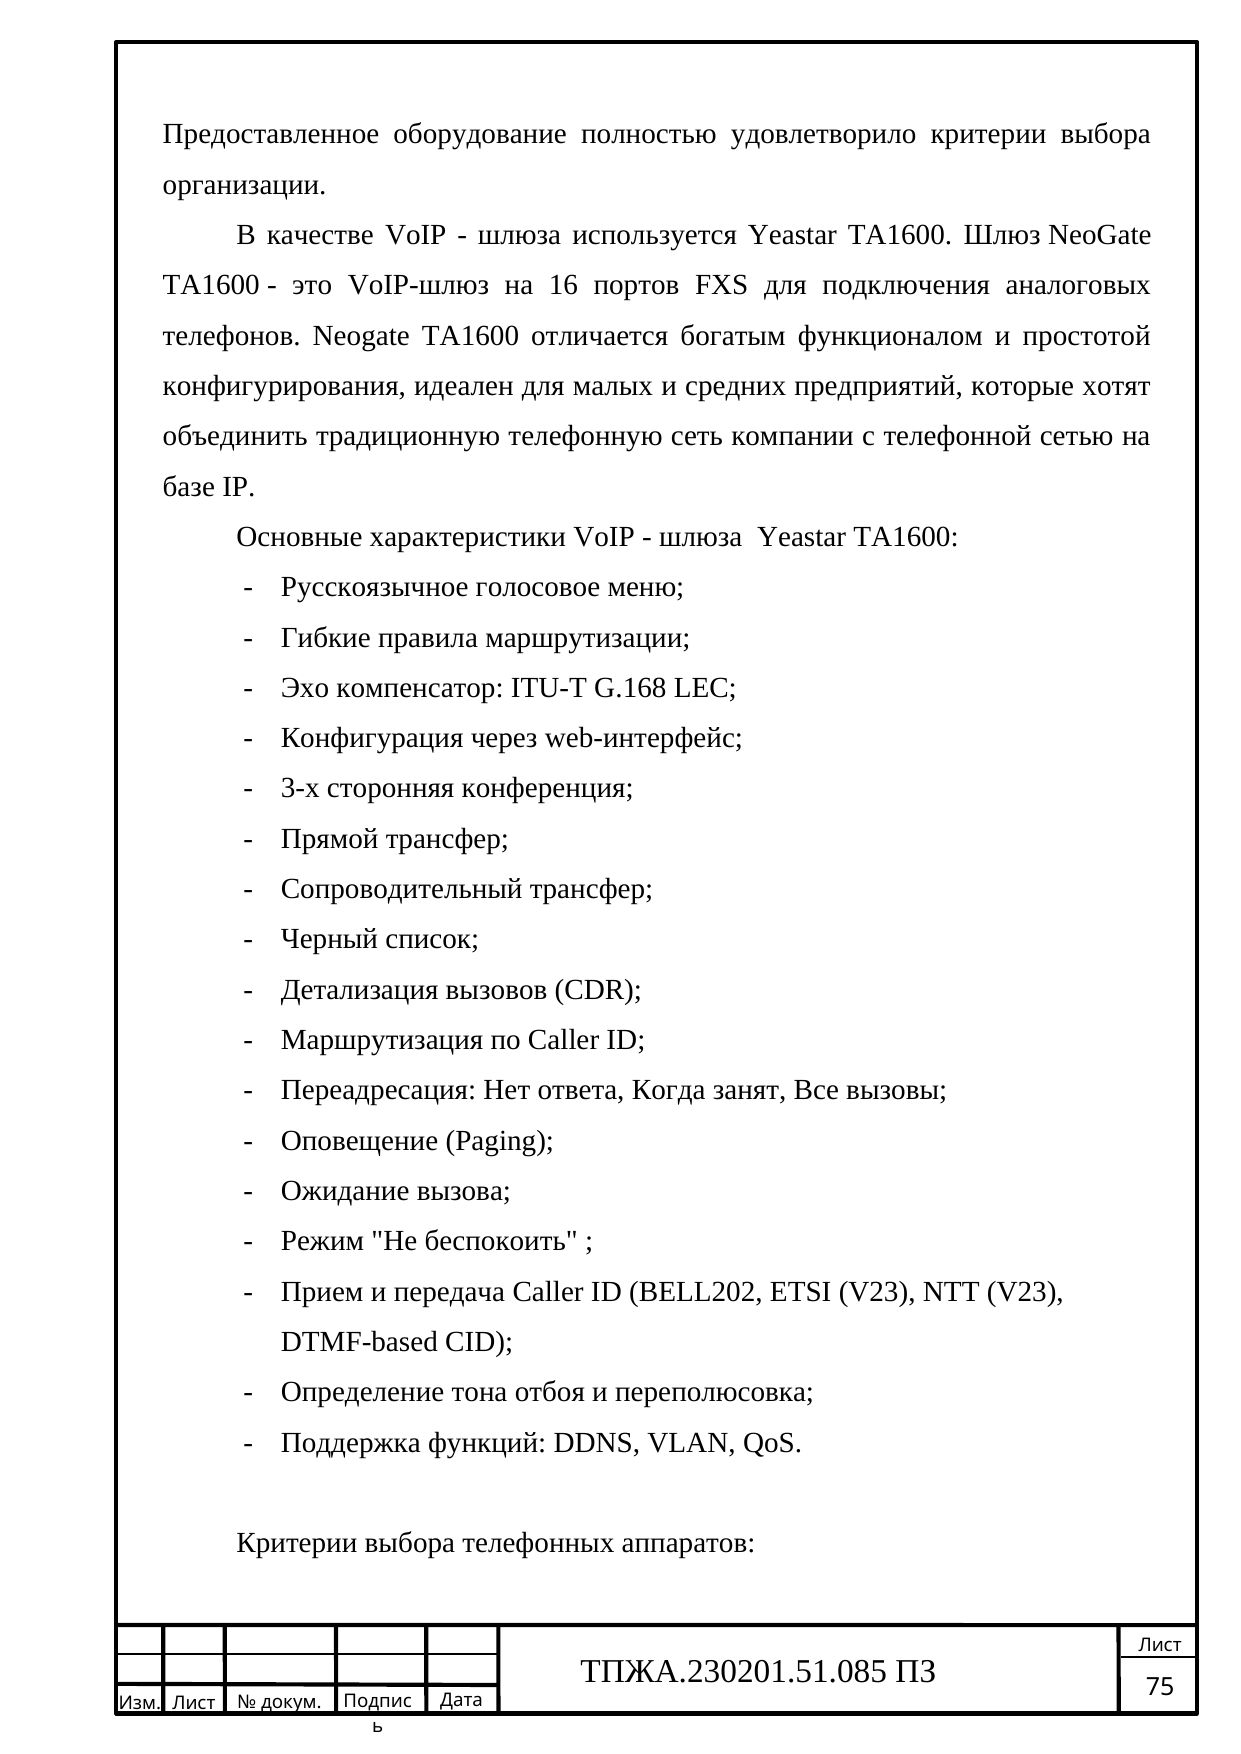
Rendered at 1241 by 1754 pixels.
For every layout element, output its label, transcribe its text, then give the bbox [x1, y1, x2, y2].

list Переадресация: Нет ответа, Когда занят, Все вызовы; [243, 1072, 1152, 1106]
list Русскоязычное голосовое меню; [243, 569, 1152, 603]
text Основные характеристики VoIP - шлюза Yeastar TA1600: [742, 519, 1152, 553]
list Гибкие правила маршрутизации; [243, 620, 1152, 653]
list Ожидание вызова; [243, 1173, 1152, 1207]
list Детализация вызовов (CDR); [243, 972, 1152, 1005]
list Прием и передача Caller ID (BELL202, ETSI (V23), NTT (V23), DTMF-based CID); [243, 1274, 1152, 1358]
text Основные характеристики VoIP - шлюза Yeastar TA1600: [162, 519, 573, 553]
list Режим "Не беспокоить" ; [243, 1223, 1152, 1257]
list Конфигурация через web-интерфейс; [243, 720, 1152, 754]
list Оповещение (Paging); [243, 1123, 1152, 1156]
text В качестве VoIP - шлюза используется Yeastar TA1600. Шлюз NeoGate TA1600 - это VoIP-шлюз на 16 портов FXS для подключения аналоговых телефонов. Neogate TA1600 отличается богатым функционалом и простотой конфигурирования, идеален для малых и средних предприятий, которые хотят объединить традиционную телефонную сеть компании с телефонной сетью на базе IP. [162, 217, 1152, 332]
list Поддержка функций: DDNS, VLAN, QoS. [243, 1425, 1152, 1458]
text В качестве VoIP - шлюза используется Yeastar TA1600. Шлюз NeoGate TA1600 - это VoIP-шлюз на 16 портов FXS для подключения аналоговых телефонов. Neogate TA1600 отличается богатым функционалом и простотой конфигурирования, идеален для малых и средних предприятий, которые хотят объединить традиционную телефонную сеть компании с телефонной сетью на базе IP. [162, 335, 1152, 502]
list Эхо компенсатор: ITU-T G.168 LEC; [243, 670, 1152, 703]
list Сопроводительный трансфер; [243, 871, 1152, 905]
list 3-х сторонняя конференция; [243, 771, 1152, 804]
list Маршрутизация по Caller ID; [243, 1022, 1152, 1056]
list Определение тона отбоя и переполюсовка; [243, 1374, 1152, 1408]
list Прямой трансфер; [243, 821, 1152, 854]
text Критерии выбора телефонных аппаратов: [162, 1525, 1152, 1559]
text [162, 117, 1152, 200]
list Черный список; [243, 922, 1152, 955]
